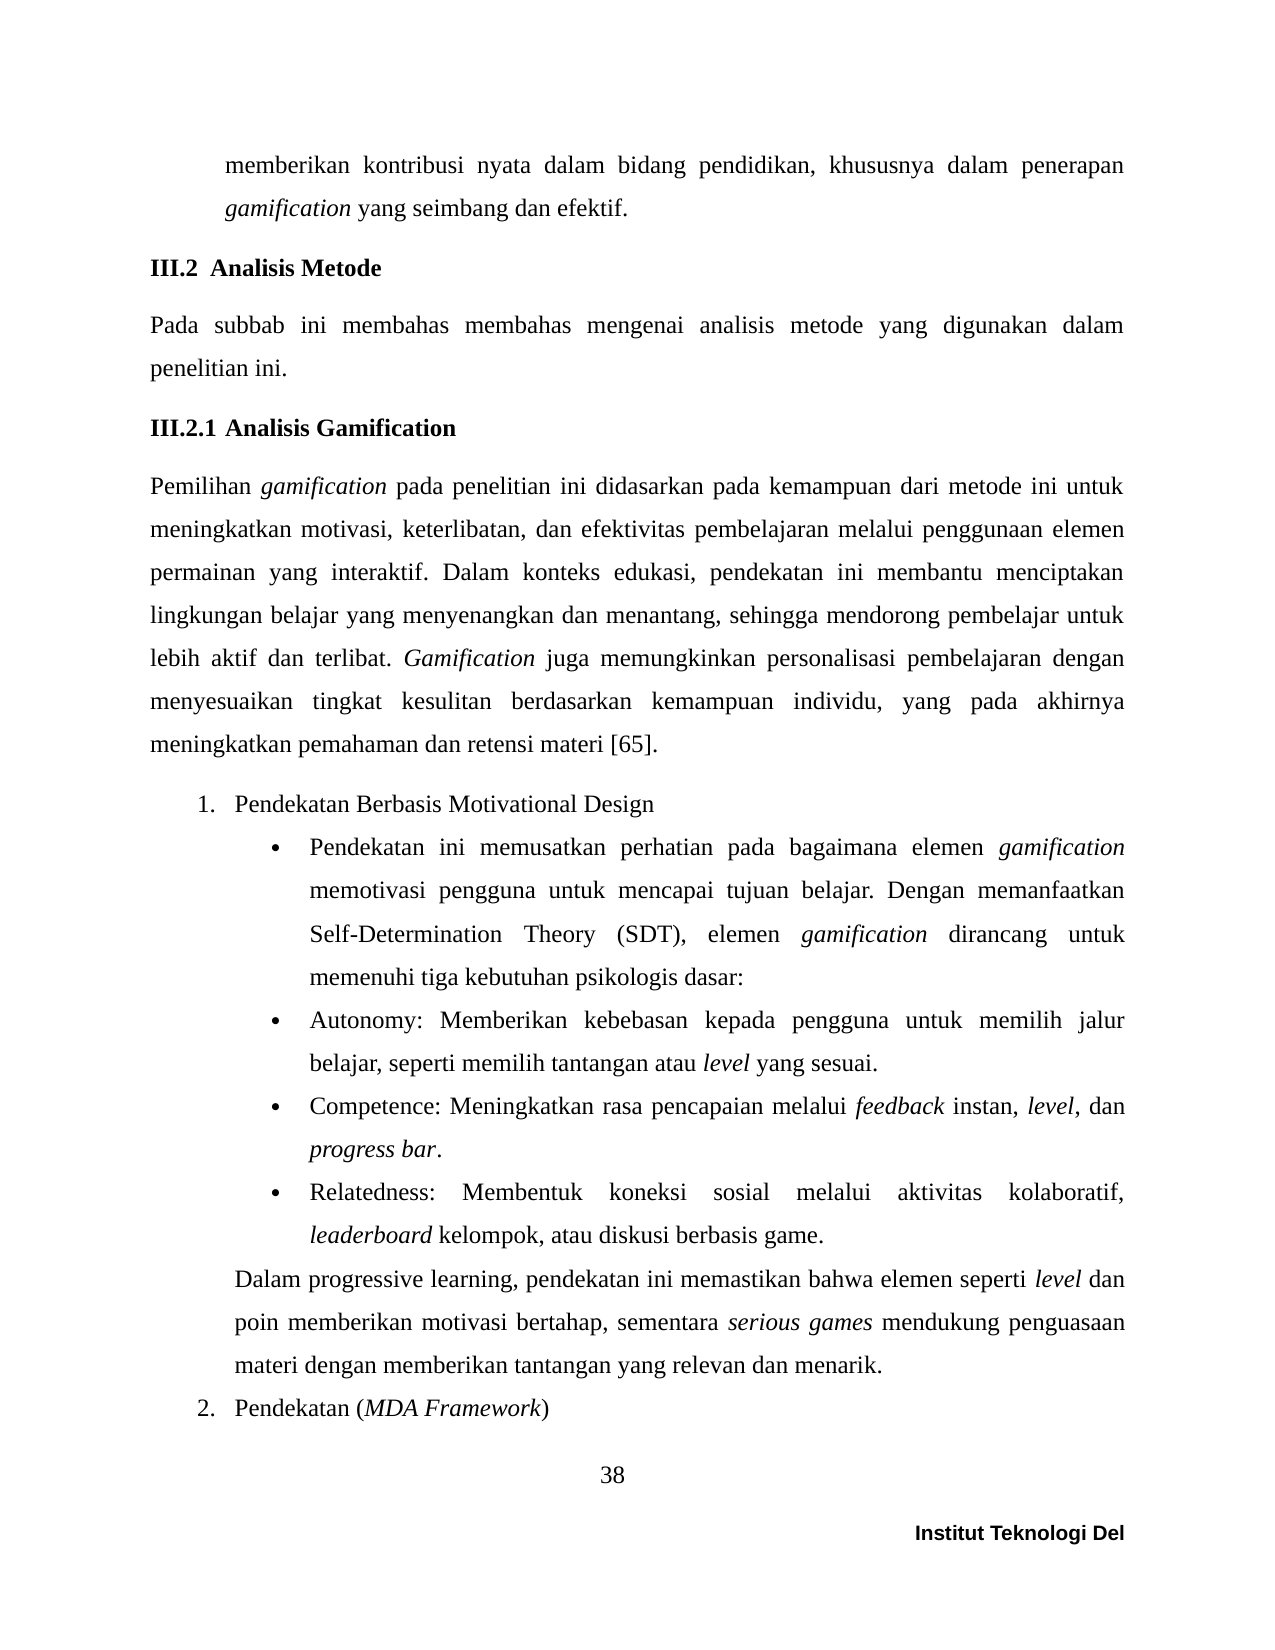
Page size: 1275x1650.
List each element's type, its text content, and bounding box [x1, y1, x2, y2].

list Dalam progressive learning, pendekatan ini memastikan bahwa elemen seperti level dan poin memberikan motivasi bertahap, sementara serious games mendukung penguasaan materi dengan memberikan tantangan yang relevan dan menarik. [234, 1264, 1125, 1379]
list Pendekatan Berbasis Motivational Design [197, 789, 1125, 818]
text Pada subbab ini membahas membahas mengenai analisis metode yang digunakan dalam penelitian ini. [150, 310, 1125, 382]
list Pendekatan ini memusatkan perhatian pada bagaimana elemen gamification memotivasi pengguna untuk mencapai tujuan belajar. Dengan memanfaatkan Self-Determination Theory (SDT), elemen gamification dirancang untuk memenuhi tiga kebutuhan psikologis dasar: [272, 832, 1125, 991]
list Competence: Meningkatkan rasa pencapaian melalui feedback instan, level, dan progress bar. [272, 1091, 1125, 1163]
text Pemilihan gamification pada penelitian ini didasarkan pada kemampuan dari metode ini untuk meningkatkan motivasi, keterlibatan, dan efektivitas pembelajaran melalui penggunaan elemen permainan yang interaktif. Dalam konteks edukasi, pendekatan ini membantu menciptakan lingkungan belajar yang menyenangkan dan menantang, sehingga mendorong pembelajar untuk lebih aktif dan terlibat. Gamification juga memungkinkan personalisasi pembelajaran dengan menyesuaikan tingkat kesulitan berdasarkan kemampuan individu, yang pada akhirnya meningkatkan pemahaman dan retensi materi [65]. [150, 471, 1125, 758]
list Autonomy: Memberikan kebebasan kepada pengguna untuk memilih jalur belajar, seperti memilih tantangan atau level yang sesuai. [272, 1005, 1125, 1077]
list Relatedness: Membentuk koneksi sosial melalui aktivitas kolaboratif, leaderboard kelompok, atau diskusi berbasis game. [272, 1177, 1125, 1249]
list Pendekatan (MDA Framework) [197, 1393, 1125, 1422]
subtitle Analisis Gamification [150, 413, 1125, 442]
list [225, 150, 1125, 222]
subtitle Analisis Metode [150, 253, 1125, 282]
